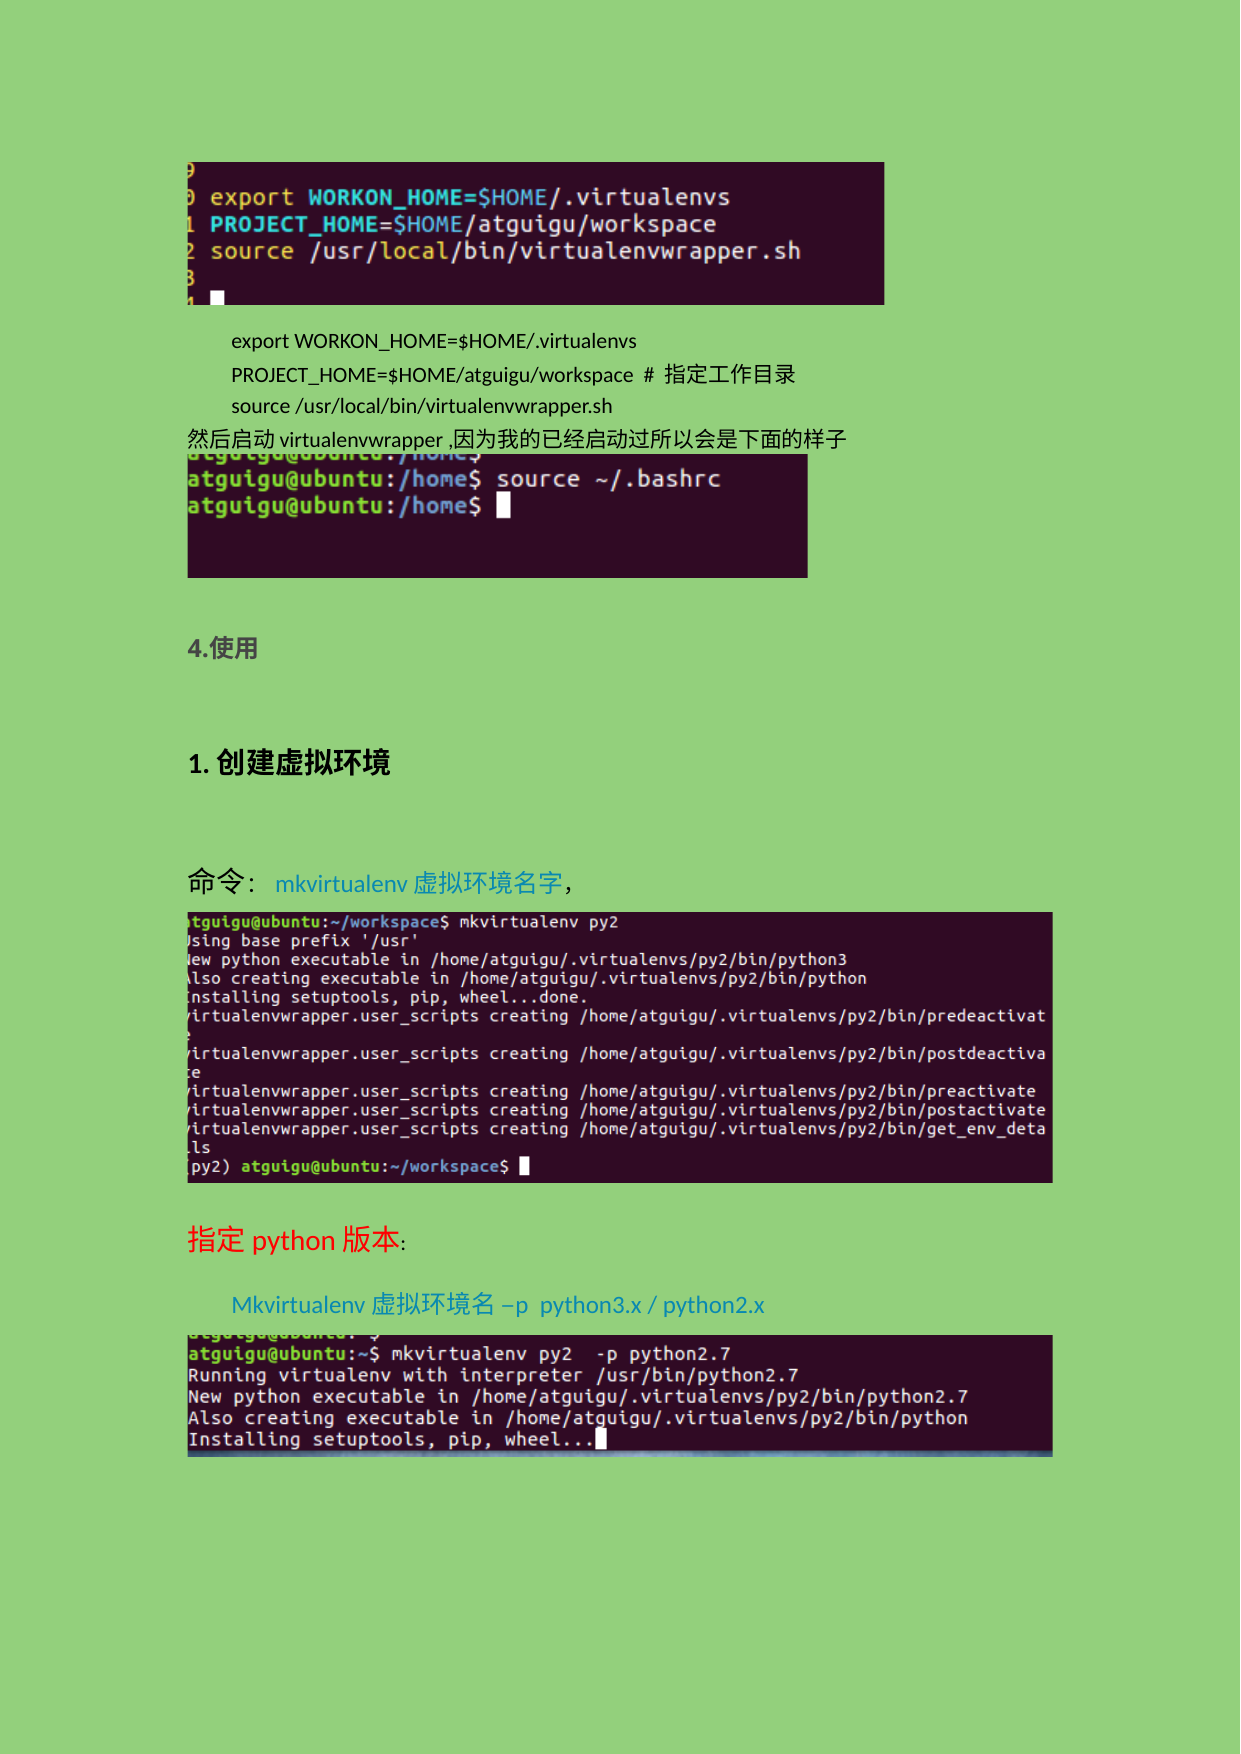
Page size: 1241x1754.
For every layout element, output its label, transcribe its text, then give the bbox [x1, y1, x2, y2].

picture [187, 454, 808, 578]
text Mkvirtualenv 虚拟环境名 –p python3.x / python2.x [187, 1270, 1053, 1335]
picture [187, 162, 885, 305]
subtitle 4.使用 [187, 614, 1053, 679]
text 命令： mkvirtualenv 虚拟环境名字， [187, 848, 1053, 912]
subtitle 1. 创建虚拟环境 [187, 729, 1053, 794]
text source /usr/local/bin/virtualenvwrapper.sh [187, 389, 1053, 422]
text 然后启动virtualenvwrapper ,因为我的已经启动过所以会是下面的样子 [187, 422, 1053, 454]
picture [187, 912, 1053, 1183]
text export WORKON_HOME=$HOME/.virtualenvs [187, 324, 1053, 357]
text PROJECT_HOME=$HOME/atguigu/workspace # 指定工作目录 [187, 357, 1053, 389]
text 指定python版本: [187, 1205, 1053, 1270]
picture [187, 1335, 1053, 1457]
